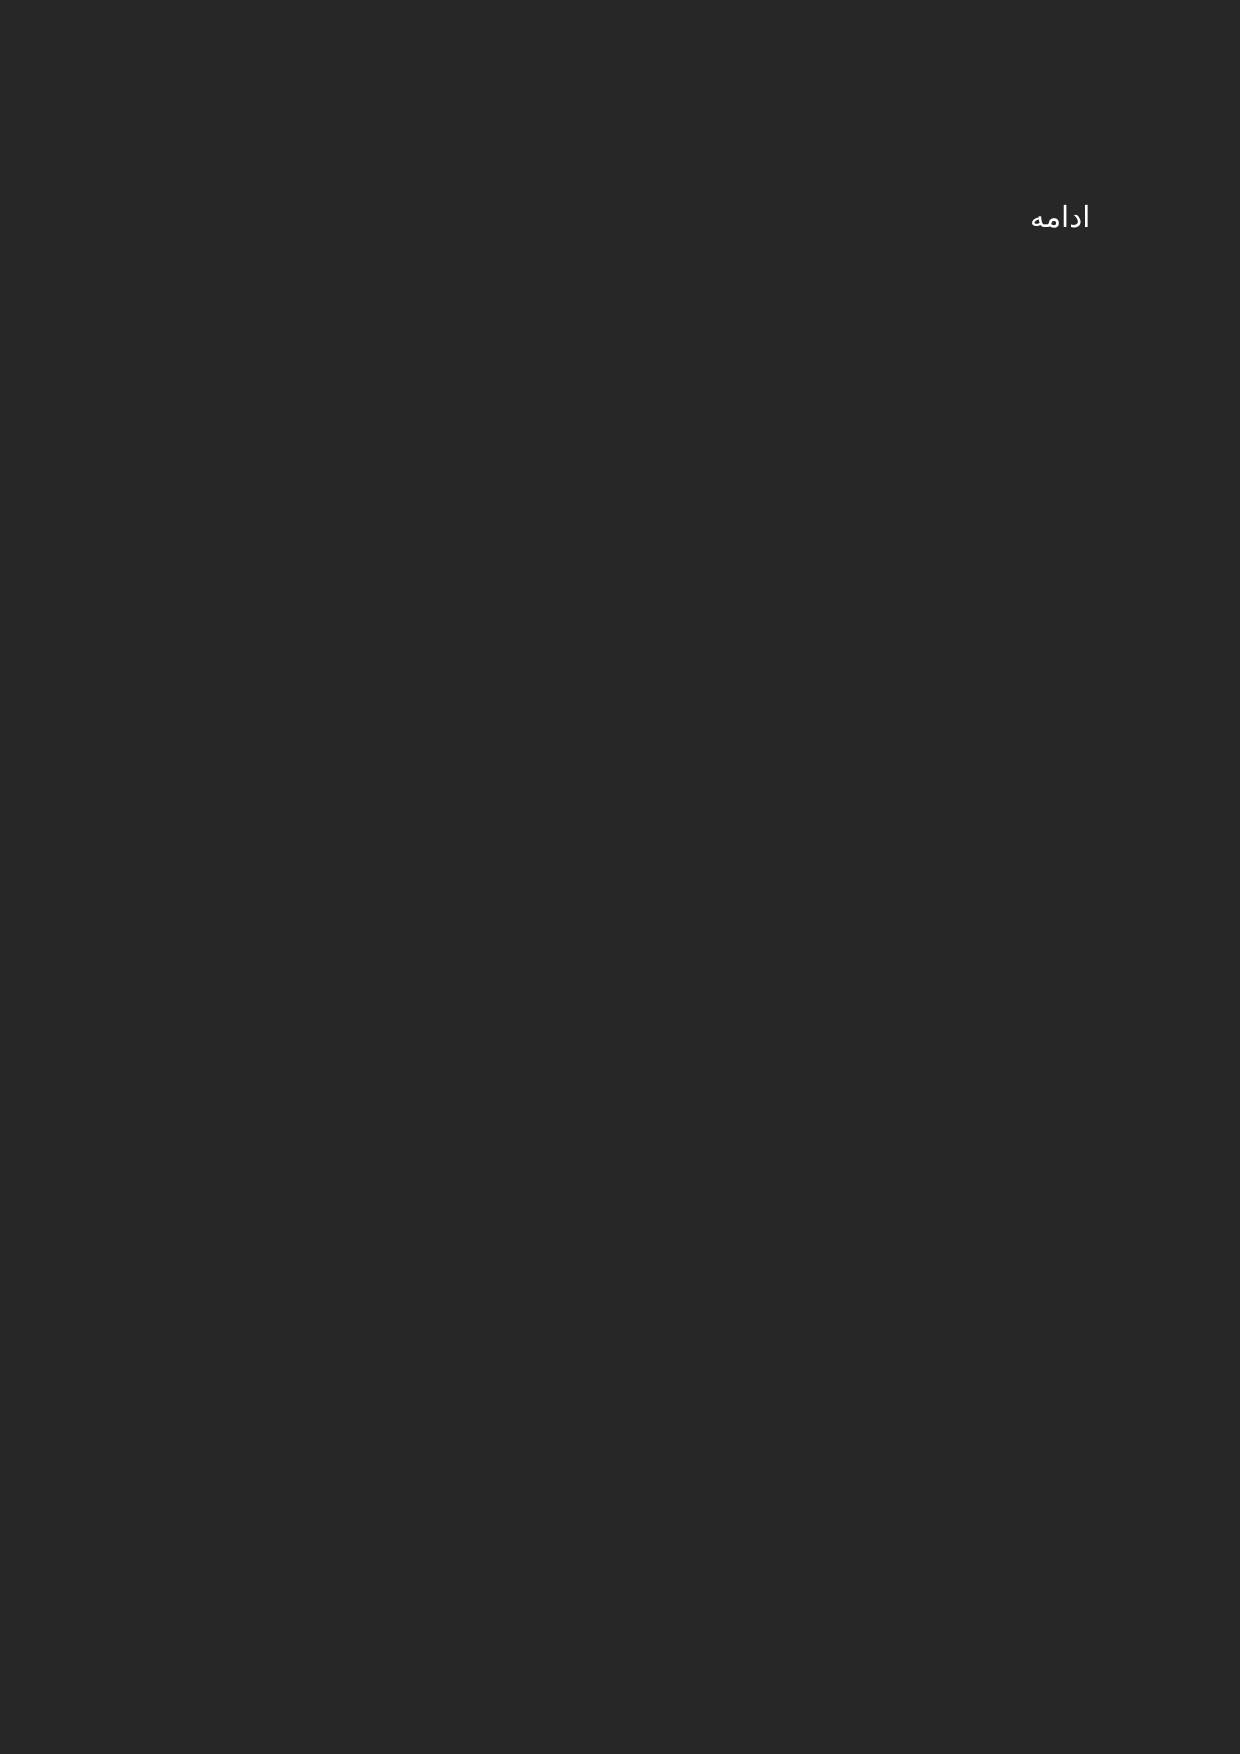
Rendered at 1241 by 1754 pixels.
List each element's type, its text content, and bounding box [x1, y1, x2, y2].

text ادامه [150, 199, 1090, 234]
